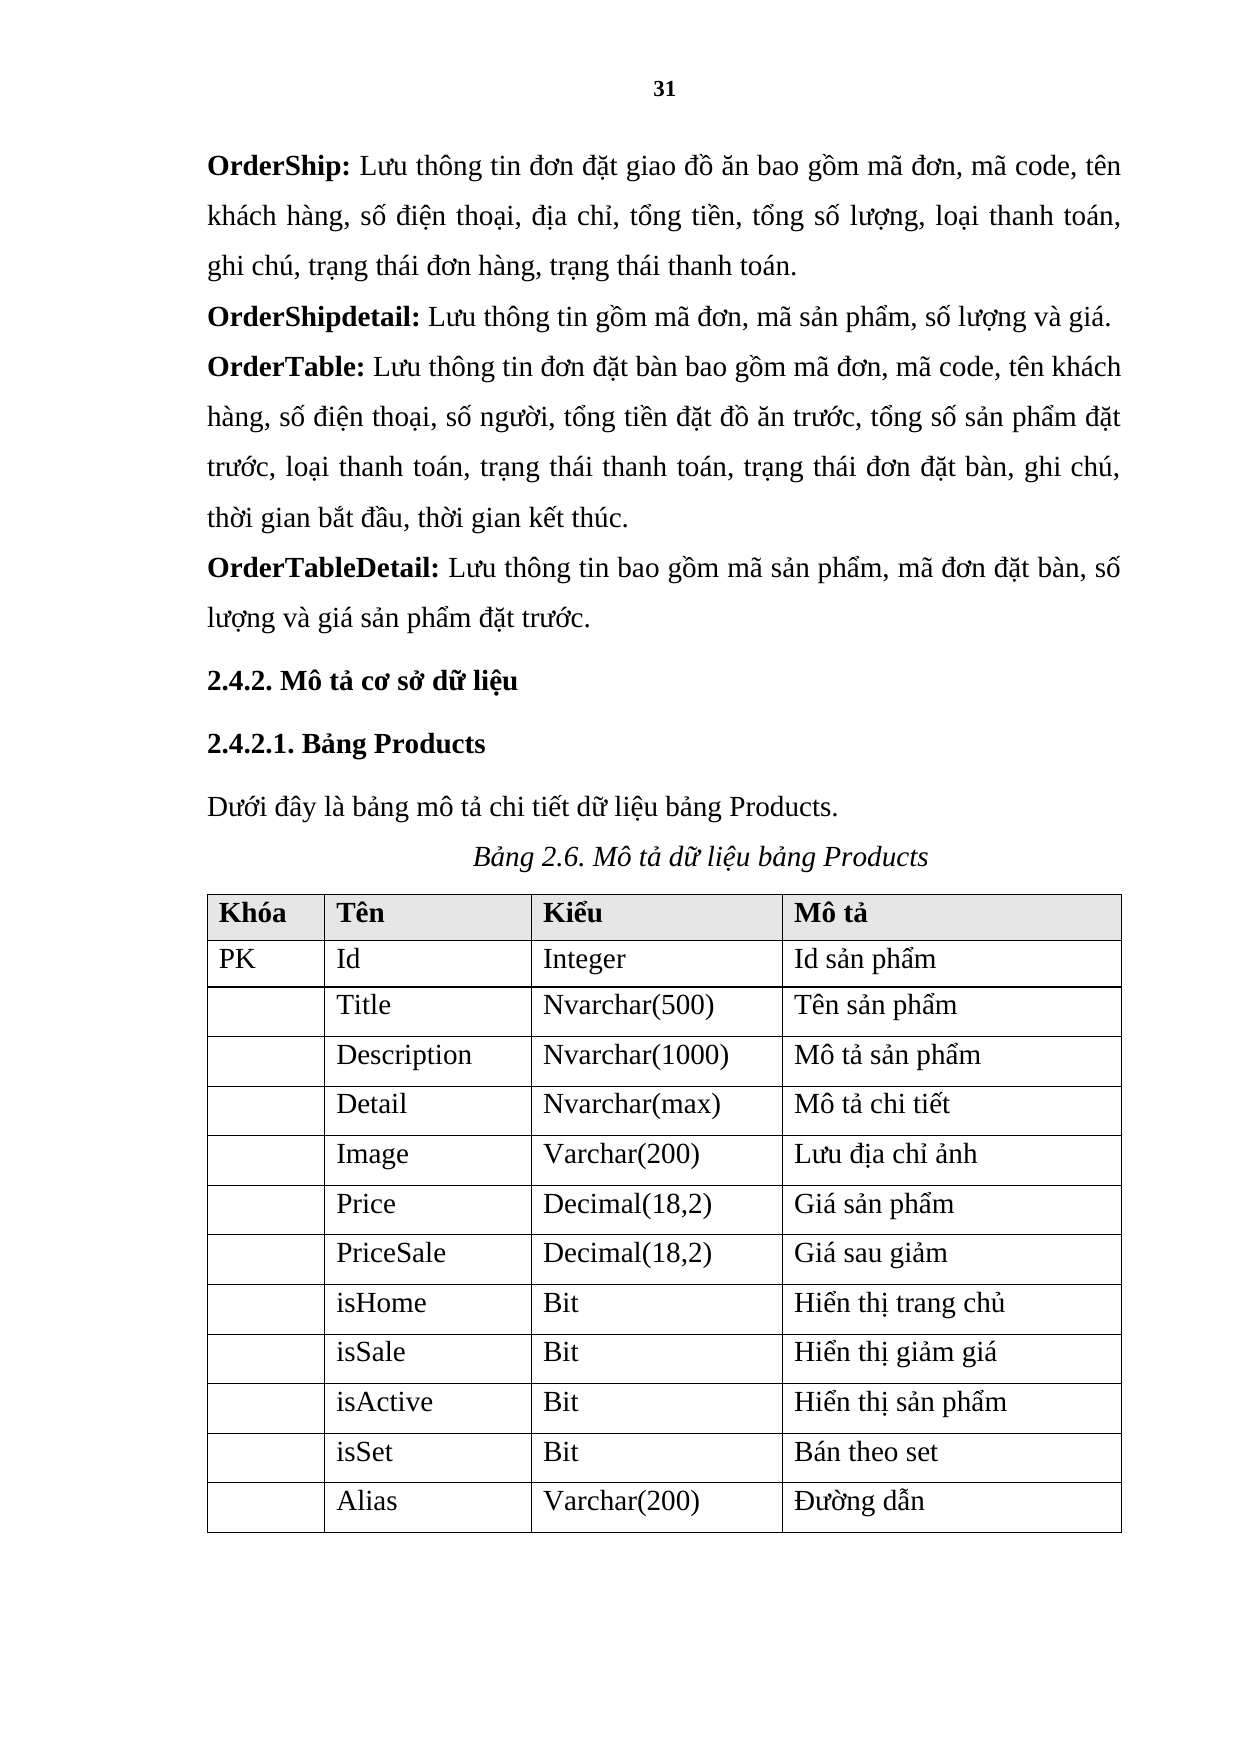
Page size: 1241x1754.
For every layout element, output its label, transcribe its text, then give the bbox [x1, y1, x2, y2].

text Dưới đây là bảng mô tả chi tiết dữ liệu bảng Products. [207, 789, 1122, 822]
table_cell [208, 1037, 324, 1086]
table_cell Detail [325, 1087, 531, 1135]
text OrderShip: Lưu thông tin đơn đặt giao đồ ăn bao gồm mã đơn, mã code, tên khách hàng, số điện thoại, địa chỉ, tổng tiền, tổng số lượng, loại thanh toán, ghi chú, trạng thái đơn hàng, trạng thái thanh toán. [207, 148, 1122, 282]
table_cell Nvarchar(1000) [532, 1037, 782, 1086]
table_cell [208, 1384, 324, 1433]
text OrderShipdetail: Lưu thông tin gồm mã đơn, mã sản phẩm, số lượng và giá. [207, 299, 1122, 332]
table_cell [208, 1235, 324, 1284]
table_cell [208, 1186, 324, 1234]
table_cell isActive [325, 1384, 531, 1433]
table_cell Decimal(18,2) [532, 1186, 782, 1234]
table_cell [208, 1087, 324, 1135]
table_cell Title [325, 988, 531, 1036]
table_cell Tên sản phẩm [783, 988, 1121, 1036]
table_cell isHome [325, 1285, 531, 1333]
table_cell Integer [532, 941, 782, 986]
table_cell Price [325, 1186, 531, 1234]
table_cell Hiển thị giảm giá [783, 1335, 1121, 1383]
table_cell Description [325, 1037, 531, 1086]
table_header Kiểu [532, 895, 782, 940]
table_cell Bit [532, 1434, 782, 1482]
table_cell Hiển thị trang chủ [783, 1285, 1121, 1333]
table_cell PriceSale [325, 1235, 531, 1284]
table_cell Mô tả sản phẩm [783, 1037, 1121, 1086]
table_cell [208, 1285, 324, 1333]
table_cell Bit [532, 1384, 782, 1433]
table_cell Id [325, 941, 531, 986]
table_header Khóa [208, 895, 324, 940]
text OrderTableDetail: Lưu thông tin bao gồm mã sản phẩm, mã đơn đặt bàn, số lượng và giá sản phẩm đặt trước. [207, 550, 1122, 634]
table_cell [208, 1434, 324, 1482]
table_cell PK [208, 941, 324, 986]
table_cell Giá sản phẩm [783, 1186, 1121, 1234]
table_cell isSet [325, 1434, 531, 1482]
subtitle Bảng Products [207, 726, 1122, 760]
table_cell Mô tả chi tiết [783, 1087, 1121, 1135]
table_cell Hiển thị sản phẩm [783, 1384, 1121, 1433]
text OrderTable: Lưu thông tin đơn đặt bàn bao gồm mã đơn, mã code, tên khách hàng, số điện thoại, số người, tổng tiền đặt đồ ăn trước, tổng số sản phẩm đặt trước, loại thanh toán, trạng thái thanh toán, trạng thái đơn đặt bàn, ghi chú, thời gian bắt đầu, thời gian kết thúc. [207, 349, 1122, 533]
table_cell Đường dẫn [783, 1483, 1121, 1532]
table_cell Varchar(200) [532, 1136, 782, 1185]
table_cell [208, 988, 324, 1036]
table_cell Varchar(200) [532, 1483, 782, 1532]
table_cell [208, 1483, 324, 1532]
subtitle Mô tả cơ sở dữ liệu [207, 663, 1122, 697]
table_cell Giá sau giảm [783, 1235, 1121, 1284]
table_cell [208, 1136, 324, 1185]
table_cell Id sản phẩm [783, 941, 1121, 986]
table_header Tên [325, 895, 531, 940]
table_cell Bán theo set [783, 1434, 1121, 1482]
table_cell Nvarchar(max) [532, 1087, 782, 1135]
table_cell Alias [325, 1483, 531, 1532]
table_cell isSale [325, 1335, 531, 1383]
table_cell Decimal(18,2) [532, 1235, 782, 1284]
table_cell Bit [532, 1335, 782, 1383]
table_cell Lưu địa chỉ ảnh [783, 1136, 1121, 1185]
table_cell Nvarchar(500) [532, 988, 782, 1036]
table_cell Bit [532, 1285, 782, 1333]
table_cell [208, 1335, 324, 1383]
table_cell Image [325, 1136, 531, 1185]
table_header Mô tả [783, 895, 1121, 940]
